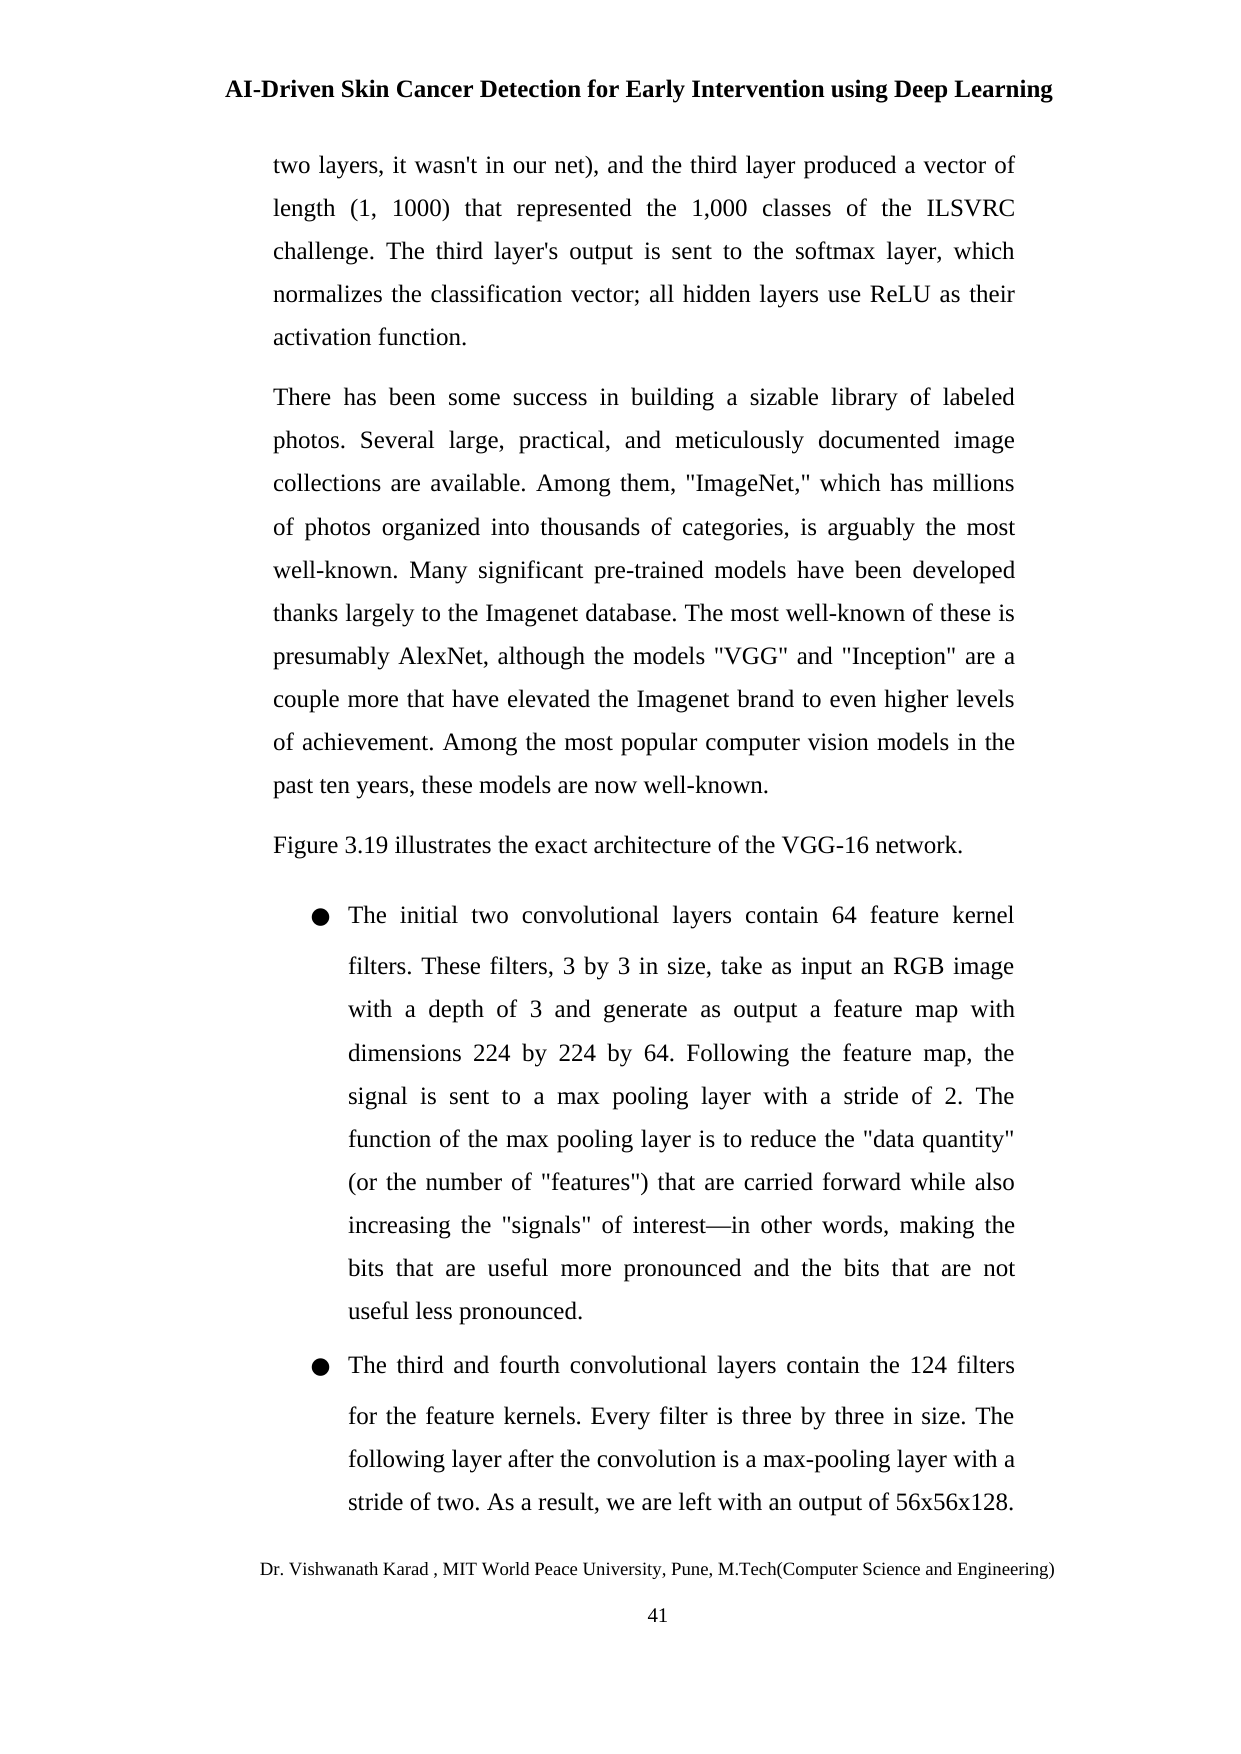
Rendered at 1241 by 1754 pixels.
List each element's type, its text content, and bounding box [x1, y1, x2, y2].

list The initial two convolutional layers contain 64 feature kernel filters. These filters, 3 by 3 in size, take as input an RGB image with a depth of 3 and generate as output a feature map with dimensions 224 by 224 by 64. Following the feature map, the signal is sent to a max pooling layer with a stride of 2. The function of the max pooling layer is to reduce the "data quantity" (or the number of "features") that are carried forward while also increasing the "signals" of interest—in other words, making the bits that are useful more pronounced and the bits that are not useful less pronounced. [310, 890, 1016, 1325]
list The third and fourth convolutional layers contain the 124 filters for the feature kernels. Every filter is three by three in size. The following layer after the convolution is a max-pooling layer with a stride of two. As a result, we are left with an output of 56x56x128. [310, 1339, 1016, 1516]
text There has been some success in building a sizable library of labeled photos. Several large, practical, and meticulously documented image collections are available. Among them, "ImageNet," which has millions of photos organized into thousands of categories, is arguably the most well-known. Many significant pre-trained models have been developed thanks largely to the Imagenet database. The most well-known of these is presumably AlexNet, although the models "VGG" and "Inception" are a couple more that have elevated the Imagenet brand to even higher levels of achievement. Among the most popular computer vision models in the past ten years, these models are now well-known. [273, 382, 1016, 799]
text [273, 150, 1016, 351]
text Figure 3.19 illustrates the exact architecture of the VGG-16 network. [273, 830, 1016, 859]
